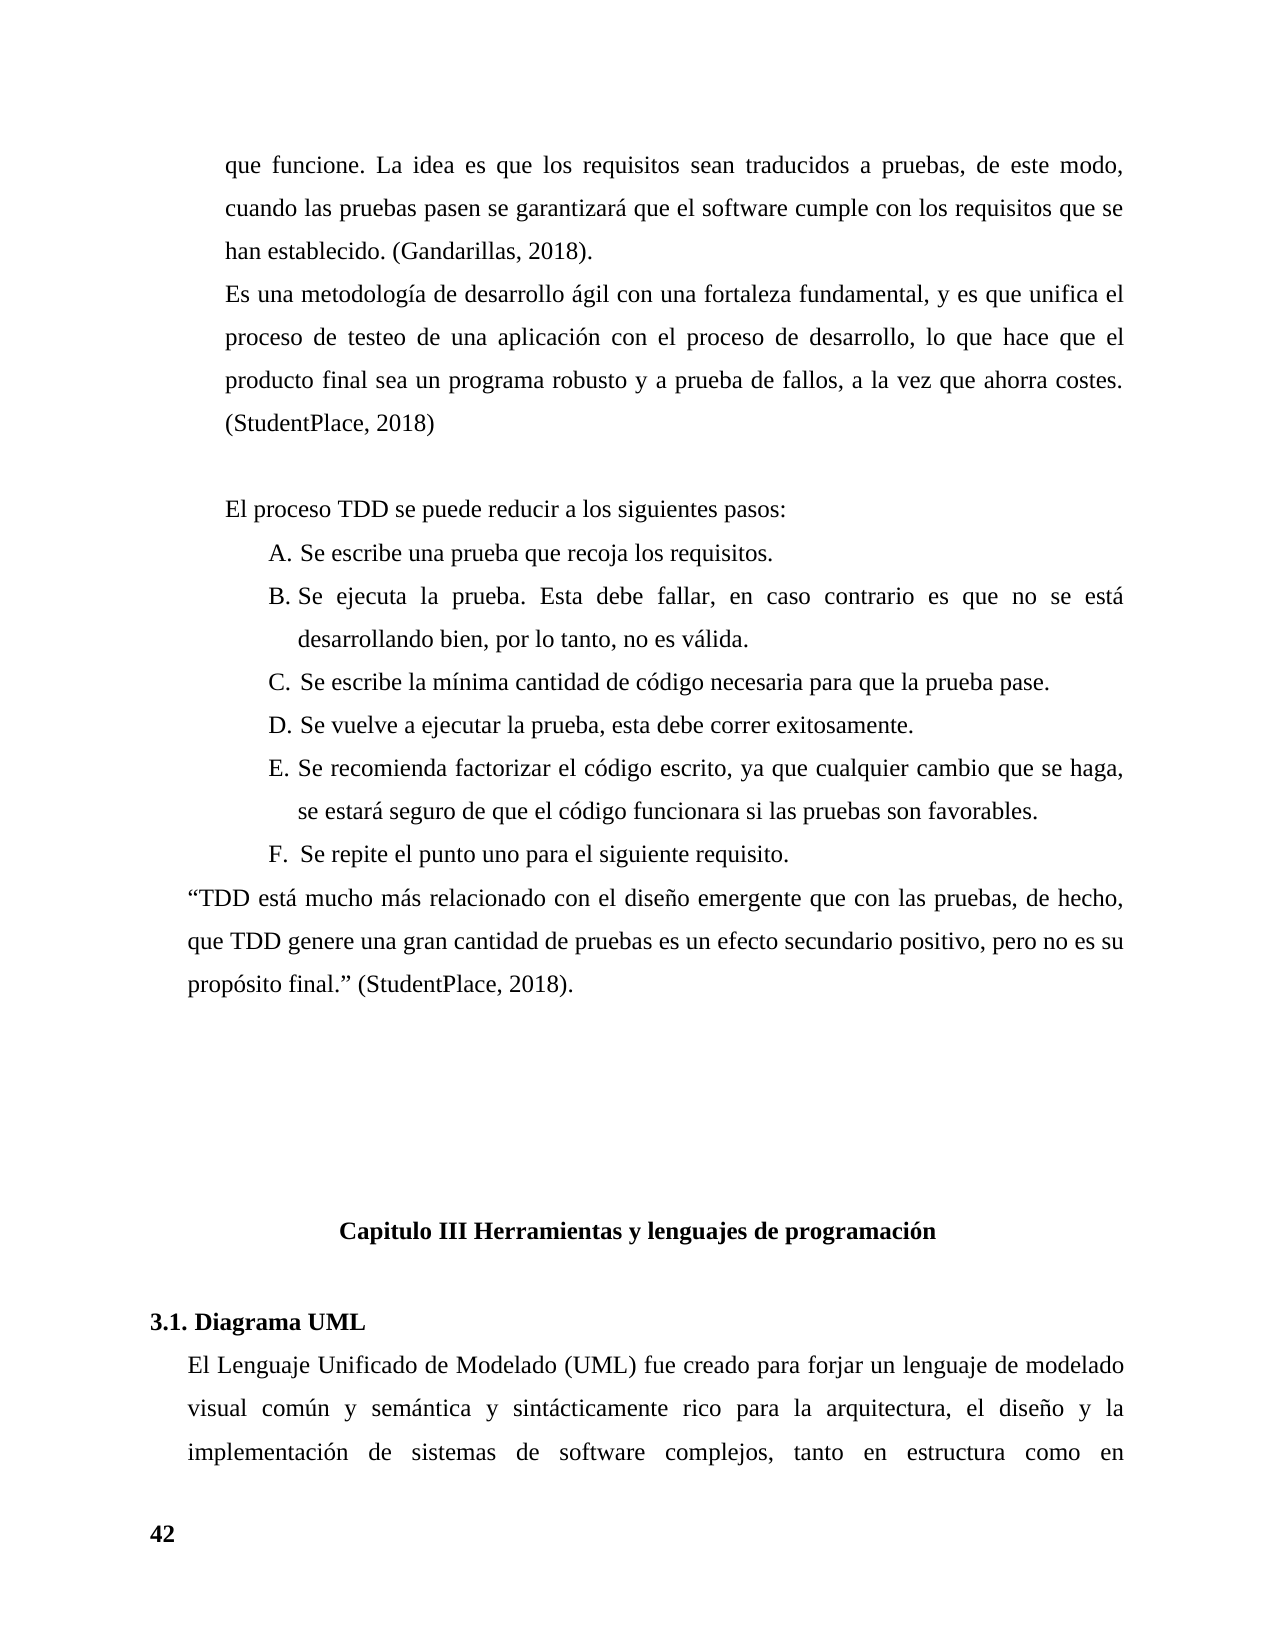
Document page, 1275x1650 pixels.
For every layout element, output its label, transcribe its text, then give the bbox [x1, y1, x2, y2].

list Es una metodología de desarrollo ágil con una fortaleza fundamental, y es que unifica el proceso de testeo de una aplicación con el proceso de desarrollo, lo que hace que el producto final sea un programa robusto y a prueba de fallos, a la vez que ahorra costes. [225, 279, 1125, 437]
subtitle Capitulo III Herramientas y lenguajes de programación [150, 1216, 1125, 1245]
list Se repite el punto uno para el siguiente requisito. [261, 839, 1125, 868]
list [187, 1350, 1125, 1465]
list El proceso TDD se puede reducir a los siguientes pasos: [225, 494, 1125, 523]
list Diagrama UML [150, 1307, 1125, 1336]
list Se escribe la mínima cantidad de código necesaria para que la prueba pase. [261, 667, 1125, 696]
list Se recomienda factorizar el código escrito, ya que cualquier cambio que se haga, se estará seguro de que el código funcionara si las pruebas son favorables. [268, 753, 1125, 825]
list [225, 150, 1125, 265]
list Se vuelve a ejecutar la prueba, esta debe correr exitosamente. [261, 710, 1125, 739]
list Se ejecuta la prueba. Esta debe fallar, en caso contrario es que no se está desarrollando bien, por lo tanto, no es válida. [268, 581, 1125, 653]
list Se escribe una prueba que recoja los requisitos. [261, 538, 1125, 566]
list “TDD está mucho más relacionado con el diseño emergente que con las pruebas, de hecho, que TDD genere una gran cantidad de pruebas es un efecto secundario positivo, pero no es su propósito final.” . [187, 883, 1125, 998]
